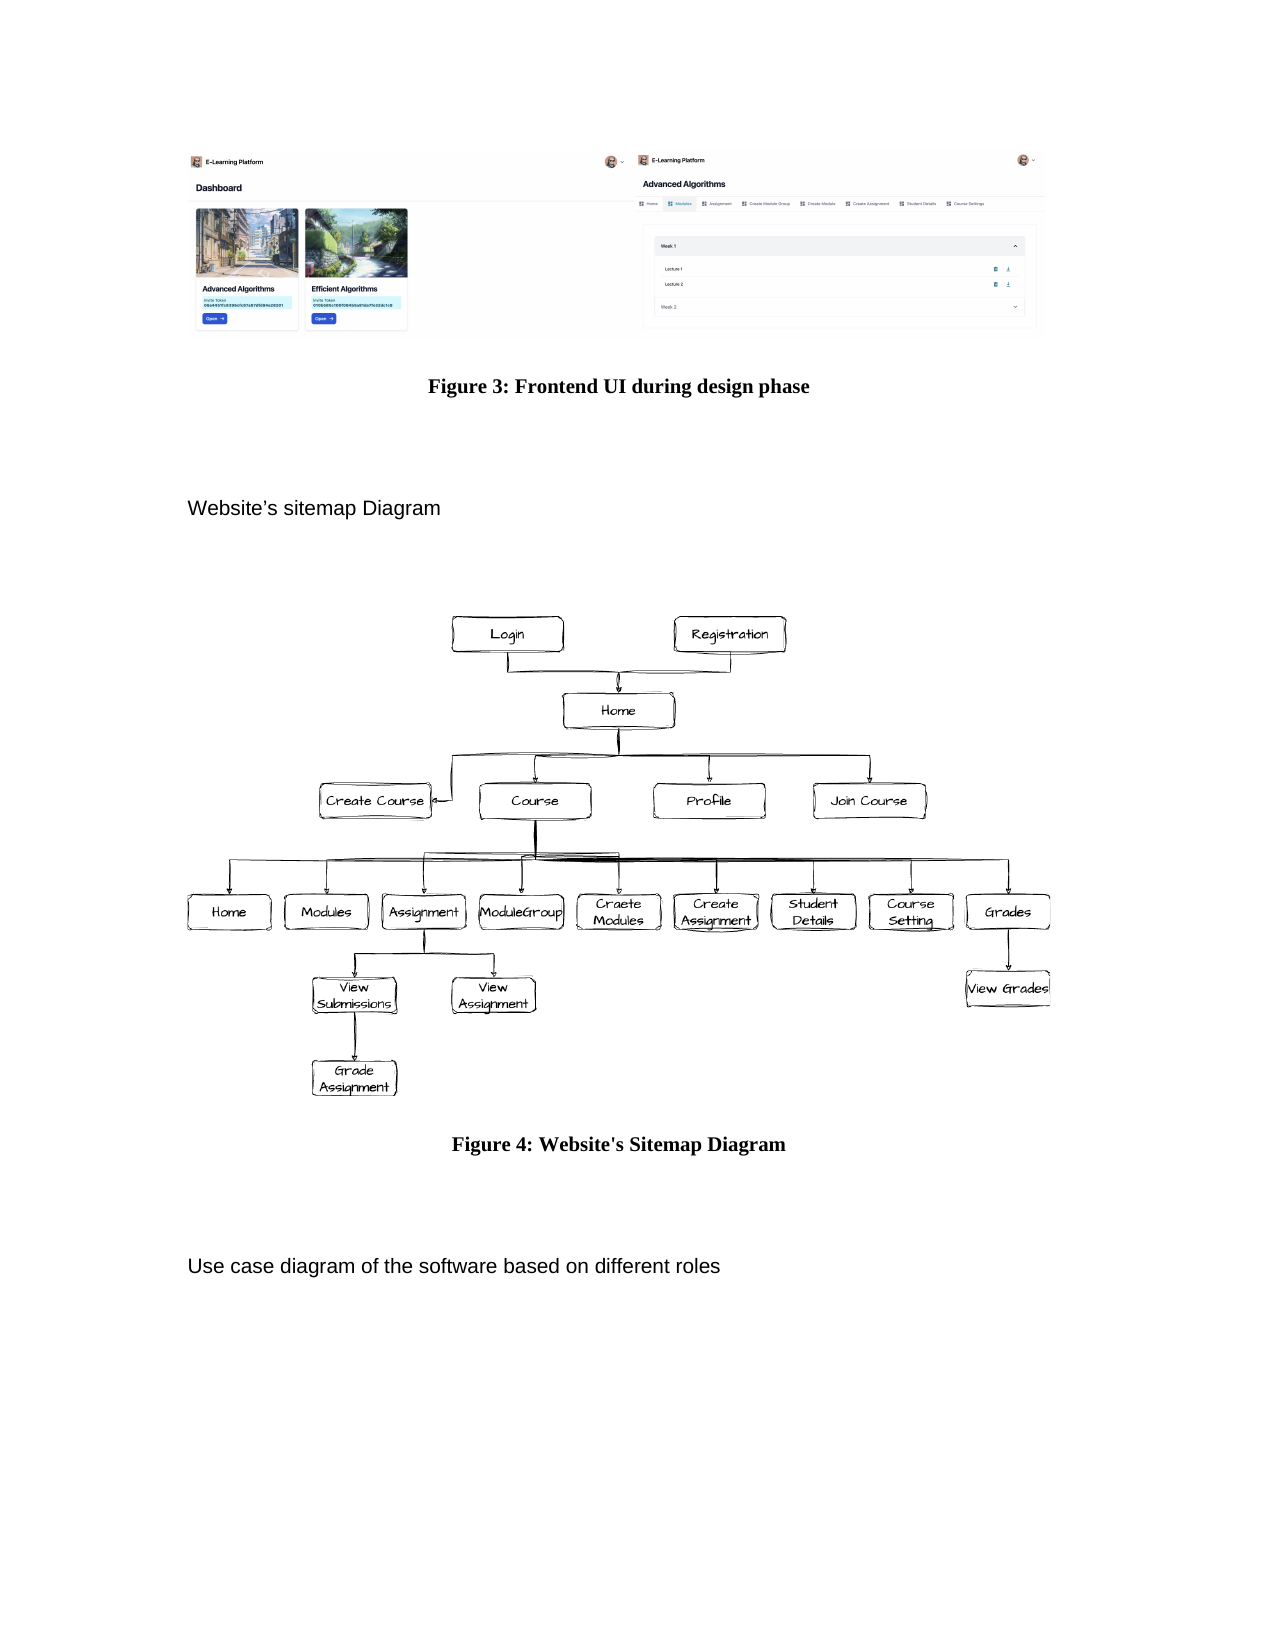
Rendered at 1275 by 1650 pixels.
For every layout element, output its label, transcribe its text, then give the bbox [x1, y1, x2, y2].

picture [187, 150, 1045, 338]
picture [187, 616, 1050, 1096]
text Figure 3: Frontend UI during design phase [187, 373, 1050, 398]
text Figure 4: Website's Sitemap Diagram [187, 1132, 1050, 1156]
text Website’s sitemap Diagram [187, 496, 1050, 519]
text Use case diagram of the software based on different roles [187, 1254, 1050, 1278]
